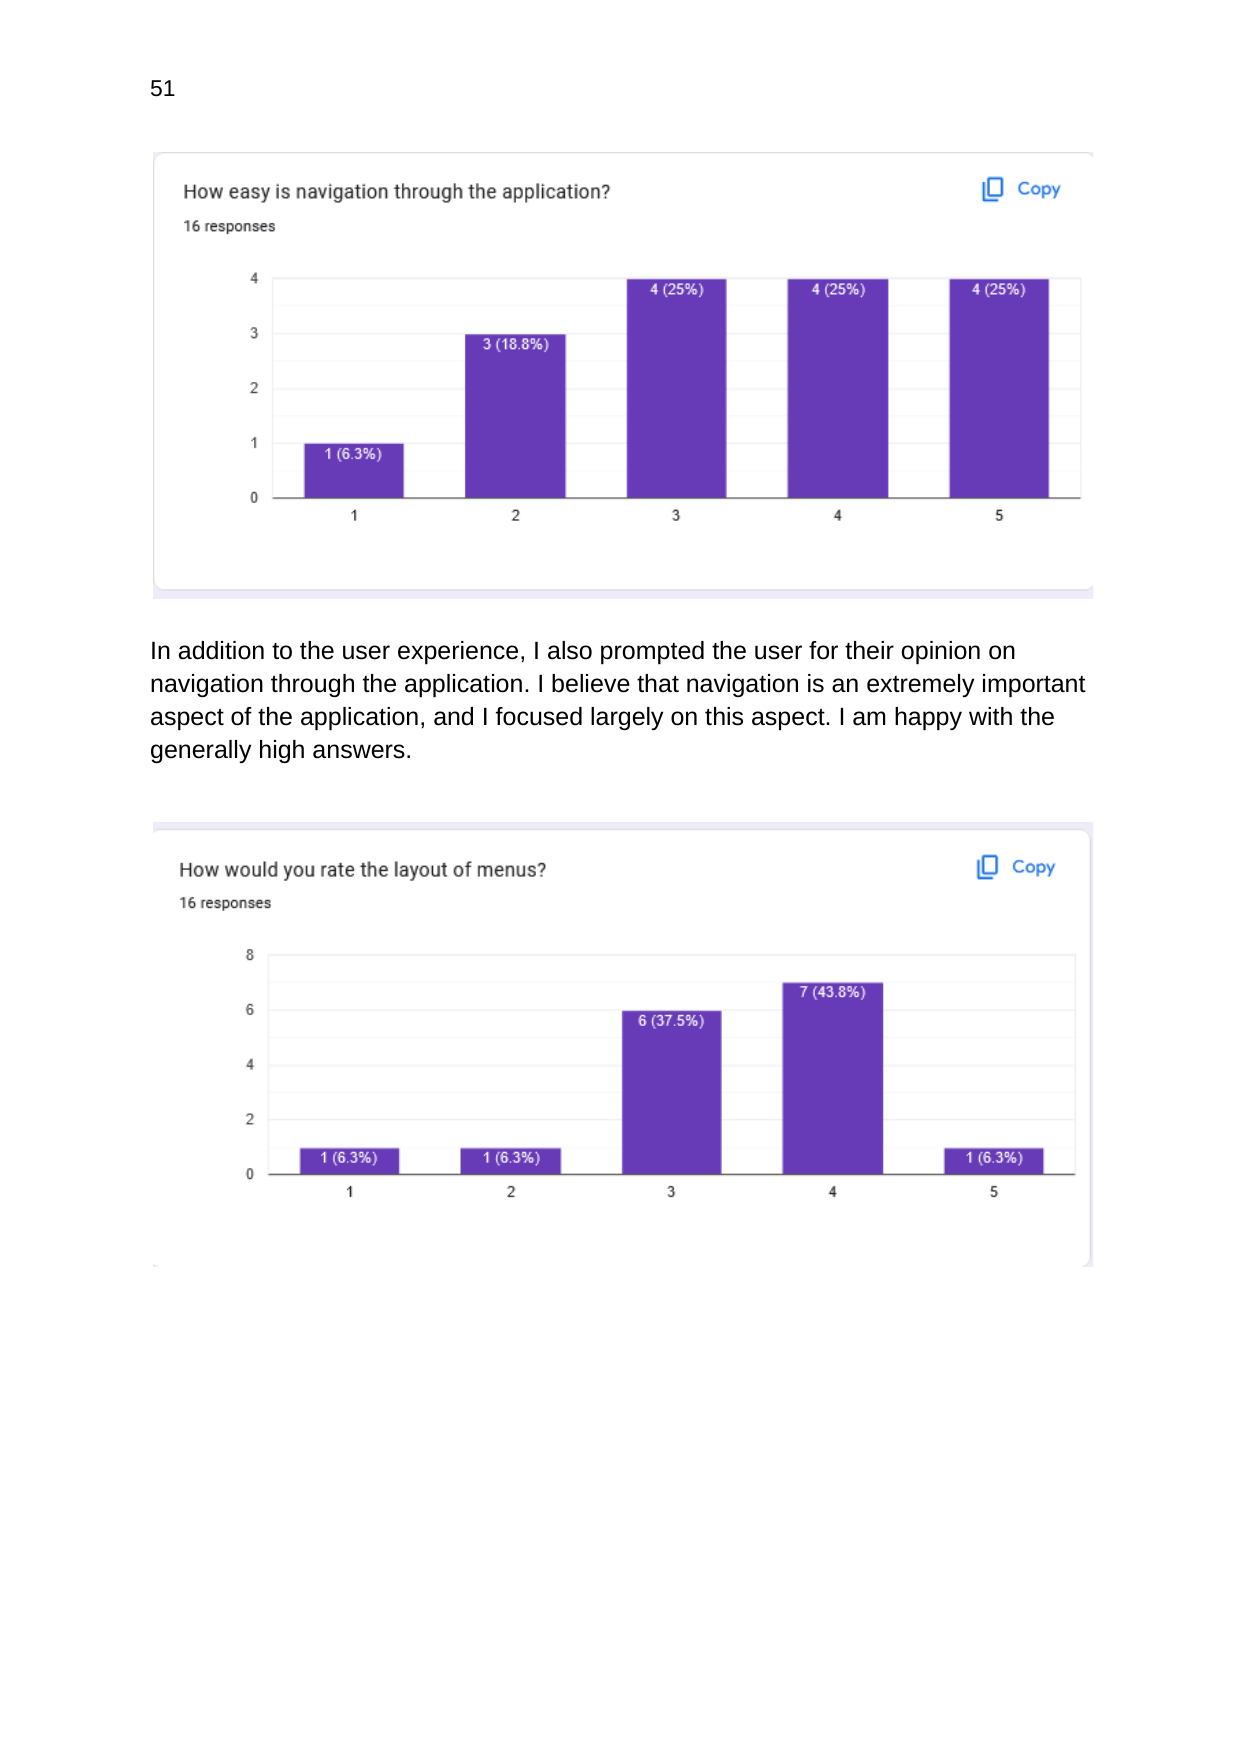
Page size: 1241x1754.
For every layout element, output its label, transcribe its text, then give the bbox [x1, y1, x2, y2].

picture [153, 822, 1094, 1267]
text In addition to the user experience, I also prompted the user for their opinion on navigation through the application. I believe that navigation is an extremely important aspect of the application, and I focused largely on this aspect. I am happy with the generally high answers. [150, 636, 1090, 764]
picture [153, 152, 1094, 599]
